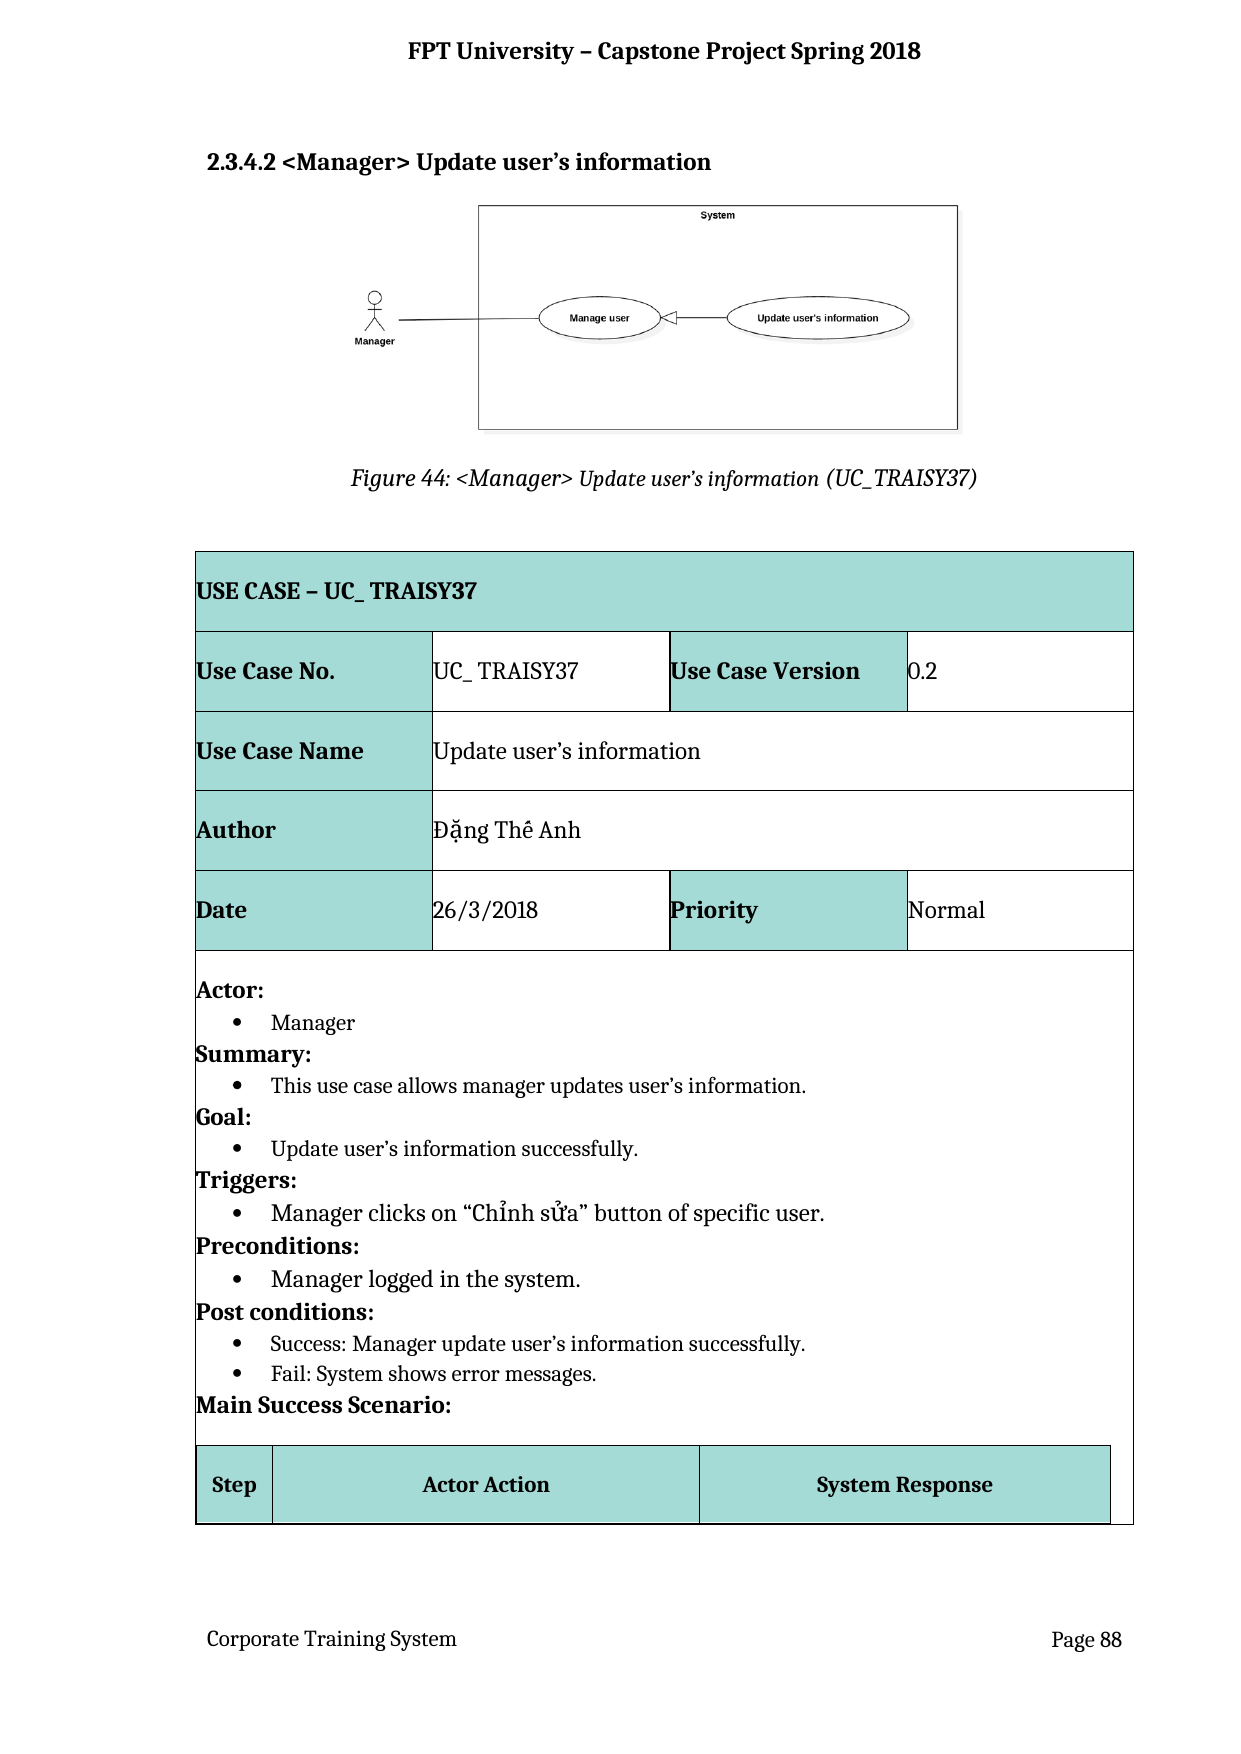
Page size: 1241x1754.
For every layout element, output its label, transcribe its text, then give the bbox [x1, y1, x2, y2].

text Figure 44: <Manager> Update user’s information (UC_TRAISY37) [207, 464, 1122, 493]
table_cell Normal [908, 871, 1133, 950]
table_cell Author [196, 791, 432, 870]
picture [338, 180, 991, 460]
table_cell Date [196, 871, 432, 950]
text 2.3.4.2 <Manager> Update user’s information [207, 148, 1122, 176]
table_cell Use Case Name [196, 712, 432, 790]
table_cell Đặng Thế Anh [433, 791, 1133, 870]
table_cell 0.2 [908, 632, 1133, 711]
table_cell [196, 951, 1133, 1523]
table_cell Priority [671, 871, 907, 950]
table_header USE CASE – UC_ TRAISY37 [196, 552, 1133, 631]
table_cell UC_ TRAISY37 [433, 632, 669, 711]
table_cell 26/3/2018 [433, 871, 669, 950]
table_cell Use Case Version [671, 632, 907, 711]
table_cell Update user’s information [433, 712, 1133, 790]
table_cell Use Case No. [196, 632, 432, 711]
